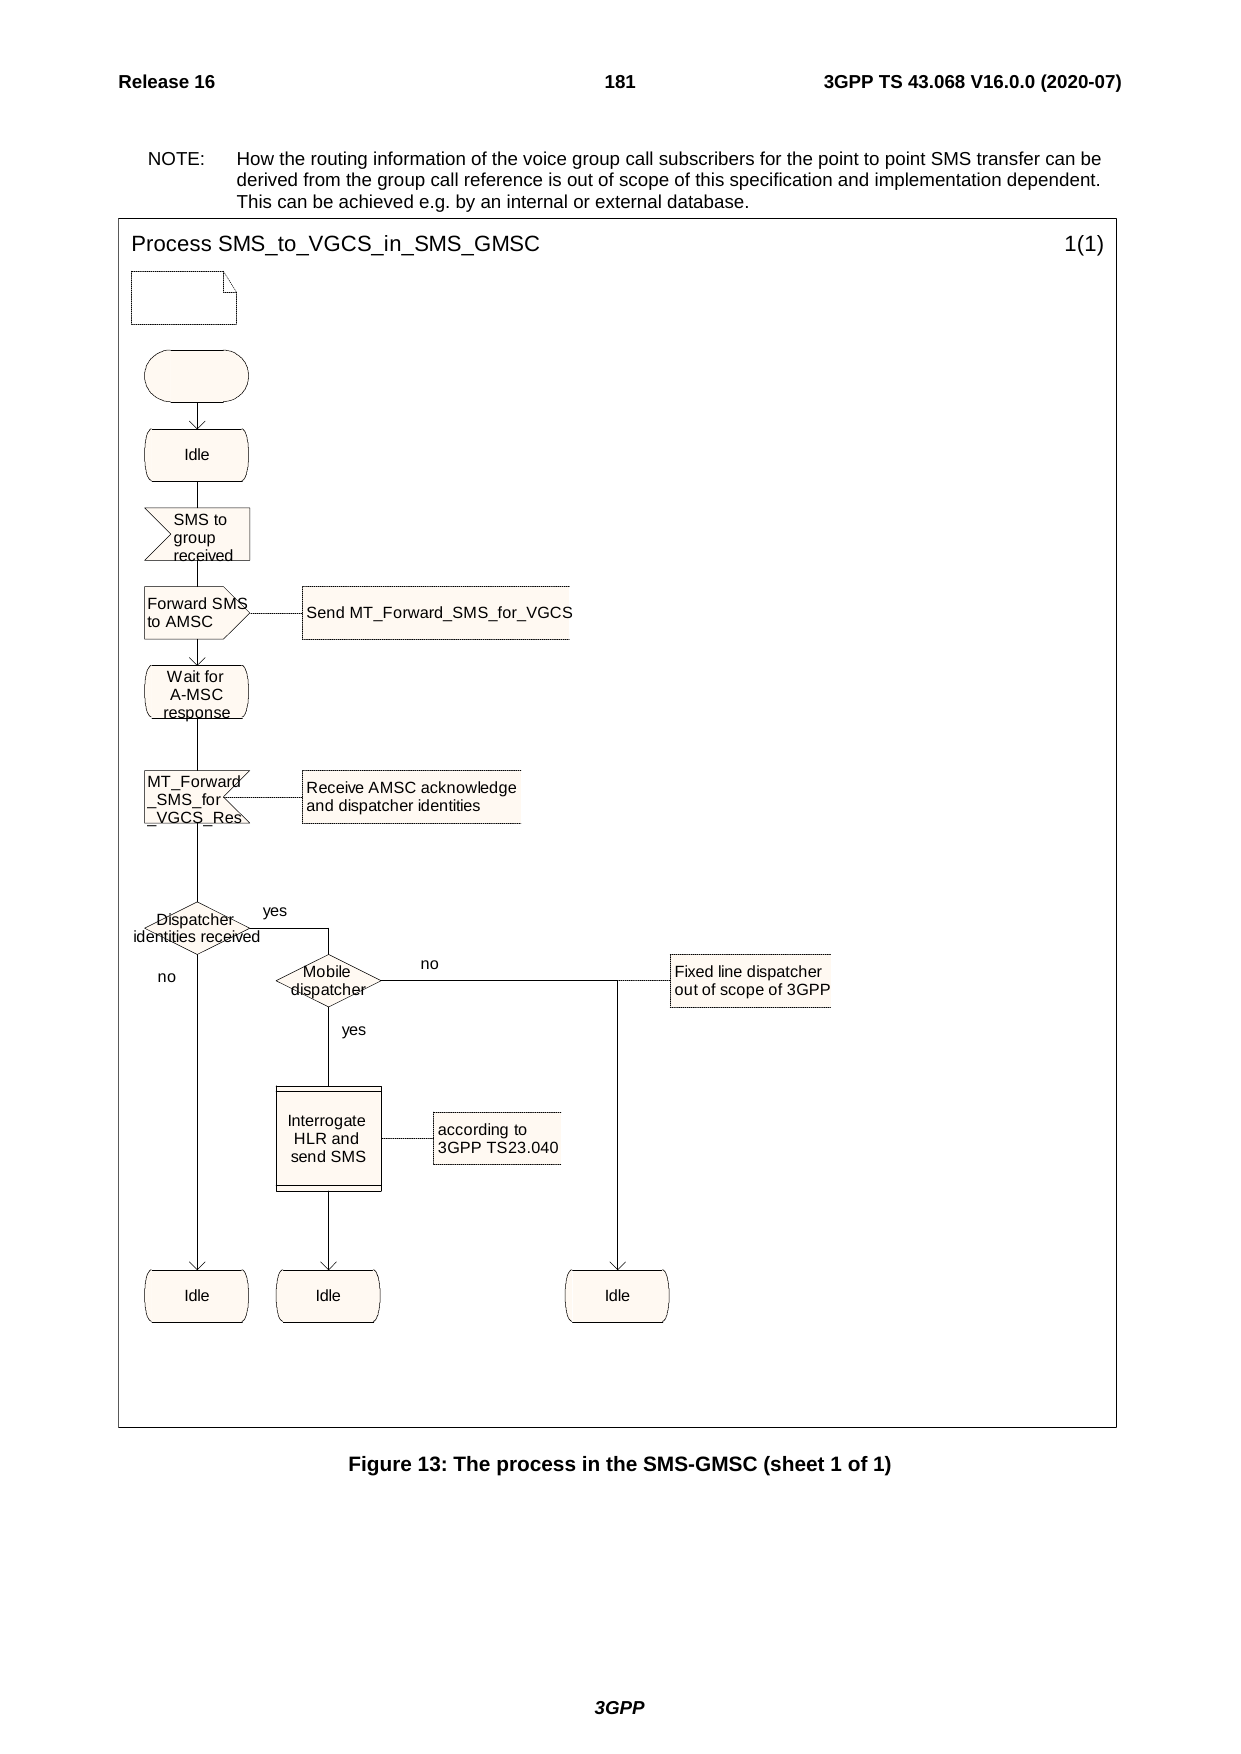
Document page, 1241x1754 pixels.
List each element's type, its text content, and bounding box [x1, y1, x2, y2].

text NOTE: How the routing information of the voice group call subscribers for the point to point SMS transfer can be derived from the group call reference is out of scope of this specification and implementation dependent. This can be achieved e.g. by an internal or external database. [148, 148, 1122, 212]
text Figure 13: The process in the SMS-GMSC (sheet 1 of 1) [118, 1451, 1122, 1475]
